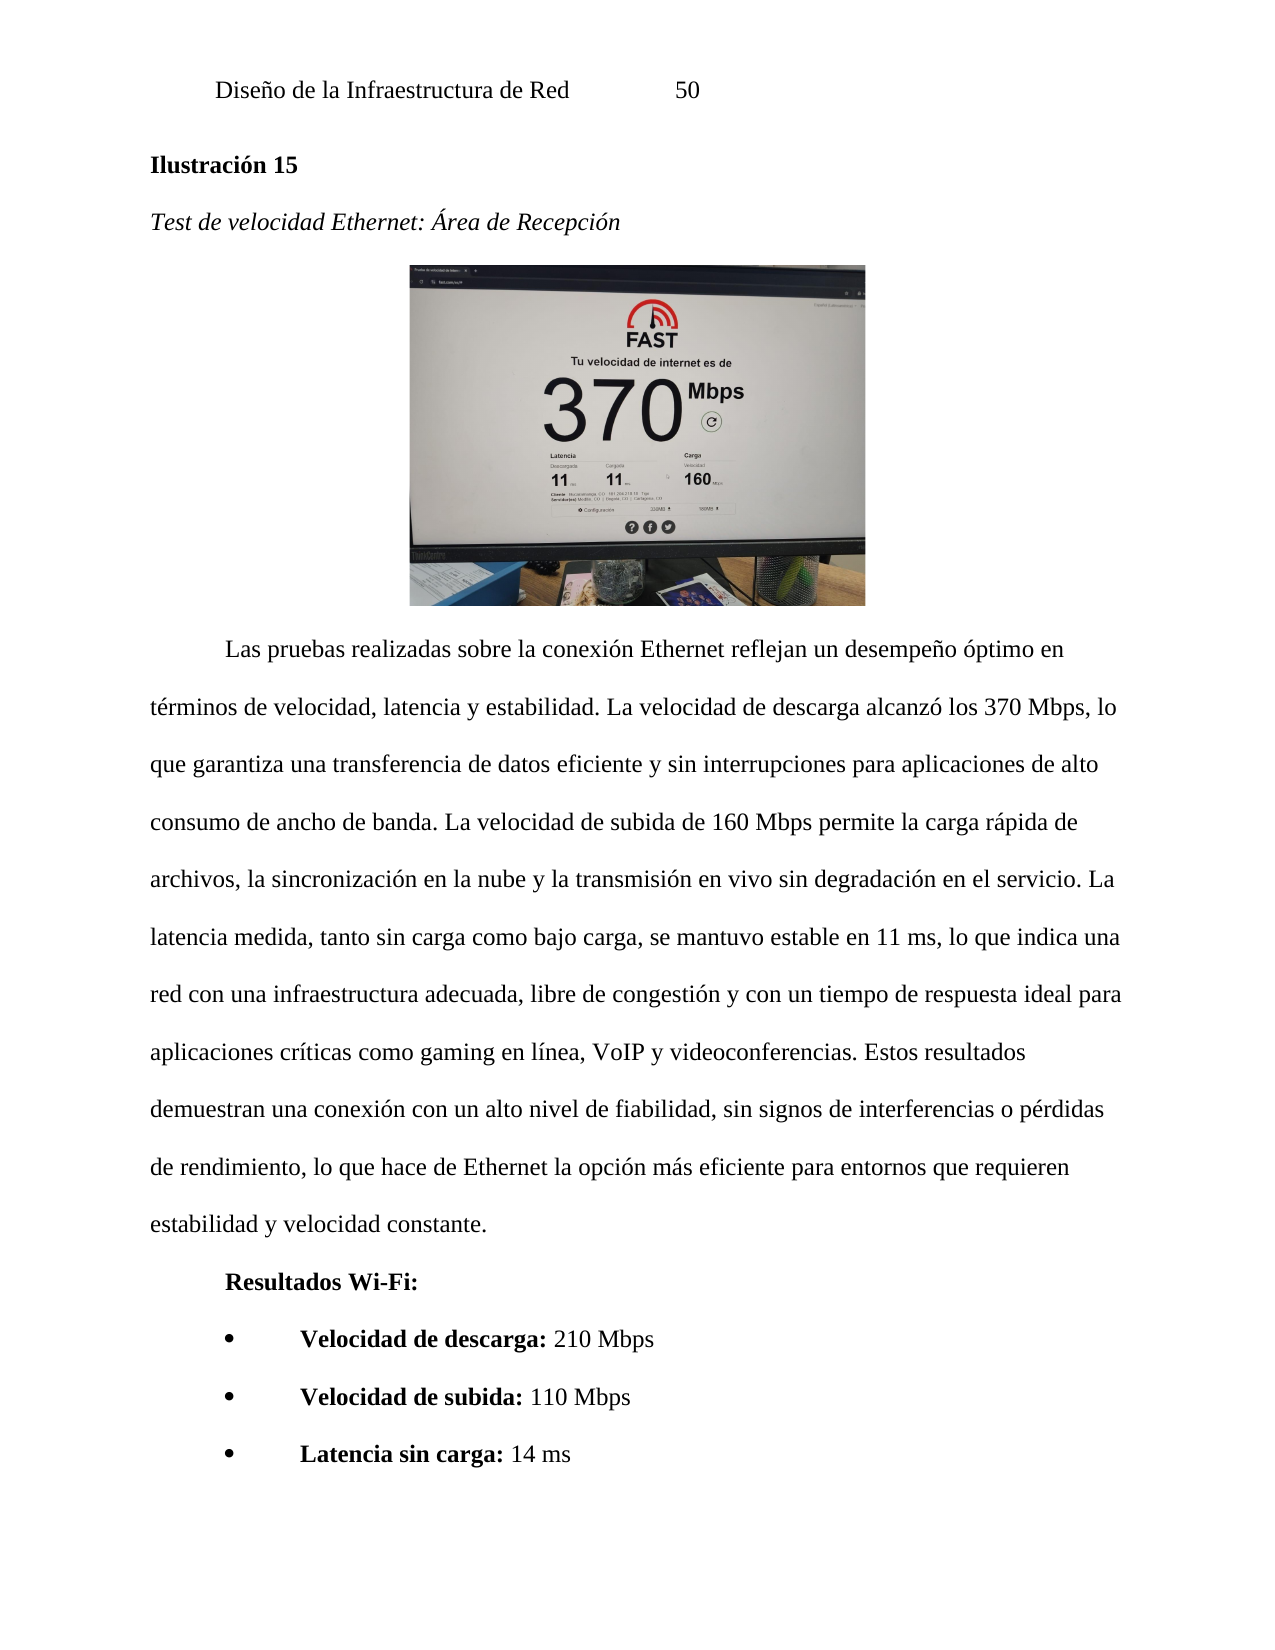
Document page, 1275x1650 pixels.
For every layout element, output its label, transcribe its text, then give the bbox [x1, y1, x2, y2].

text Test de velocidad Ethernet: Área de Recepción [150, 207, 1125, 236]
text Ilustración 15 [150, 150, 1125, 179]
text Las pruebas realizadas sobre la conexión Ethernet reflejan un desempeño óptimo en términos de velocidad, latencia y estabilidad. La velocidad de descarga alcanzó los 370 Mbps, lo que garantiza una transferencia de datos eficiente y sin interrupciones para aplicaciones de alto consumo de ancho de banda. La velocidad de subida de 160 Mbps permite la carga rápida de archivos, la sincronización en la nube y la transmisión en vivo sin degradación en el servicio. La latencia medida, tanto sin carga como bajo carga, se mantuvo estable en 11 ms, lo que indica una red con una infraestructura adecuada, libre de congestión y con un tiempo de respuesta ideal para aplicaciones críticas como gaming en línea, VoIP y videoconferencias. Estos resultados demuestran una conexión con un alto nivel de fiabilidad, sin signos de interferencias o pérdidas de rendimiento, lo que hace de Ethernet la opción más eficiente para entornos que requieren estabilidad y velocidad constante. [150, 634, 1125, 1238]
text Resultados Wi-Fi: [150, 1267, 1125, 1296]
list Latencia sin carga: 14 ms [150, 1439, 1125, 1468]
list Velocidad de descarga: 210 Mbps [150, 1324, 1125, 1353]
list Velocidad de subida: 110 Mbps [150, 1382, 1125, 1411]
picture [409, 265, 866, 606]
